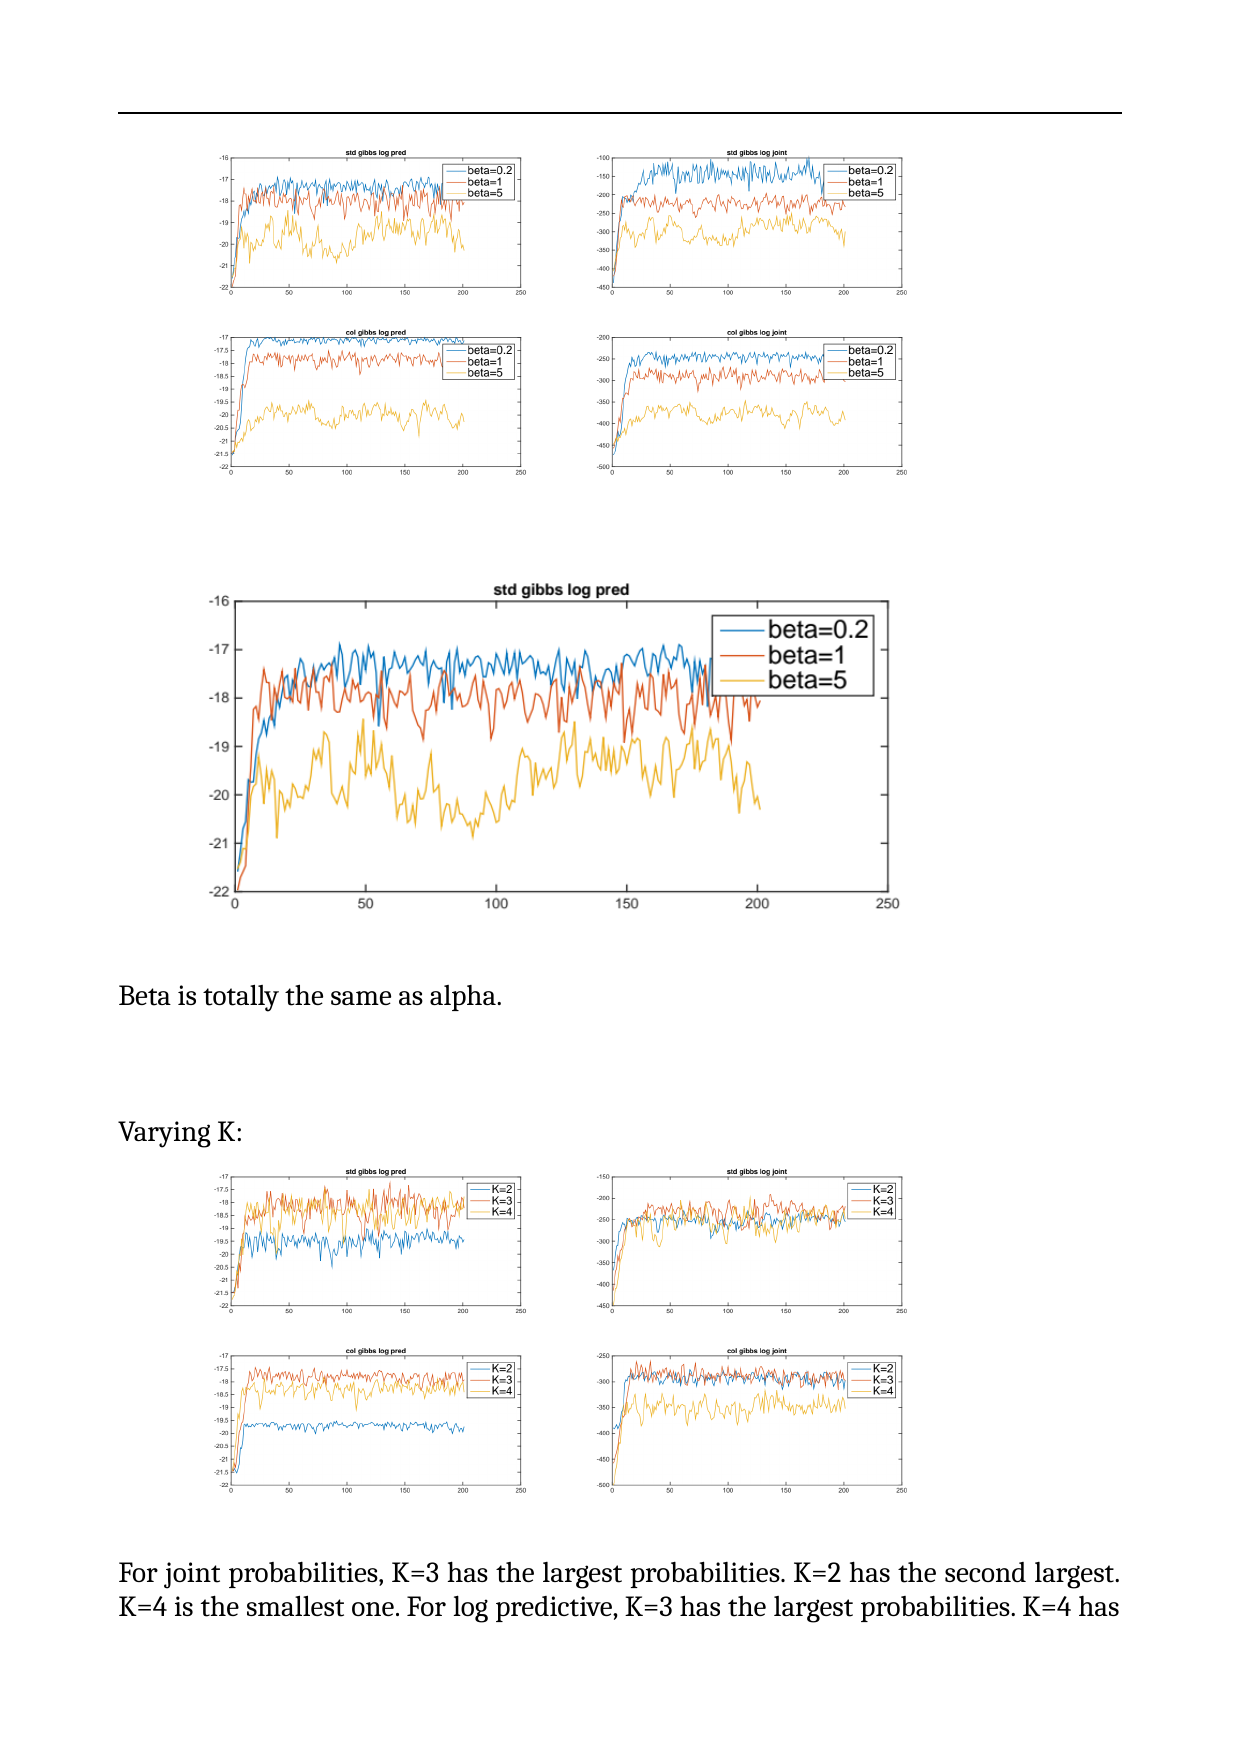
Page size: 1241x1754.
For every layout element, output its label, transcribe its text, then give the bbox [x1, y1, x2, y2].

text Varying K: [118, 1115, 1122, 1149]
text Beta is totally the same as alpha. [118, 979, 1122, 1013]
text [118, 1556, 1122, 1624]
